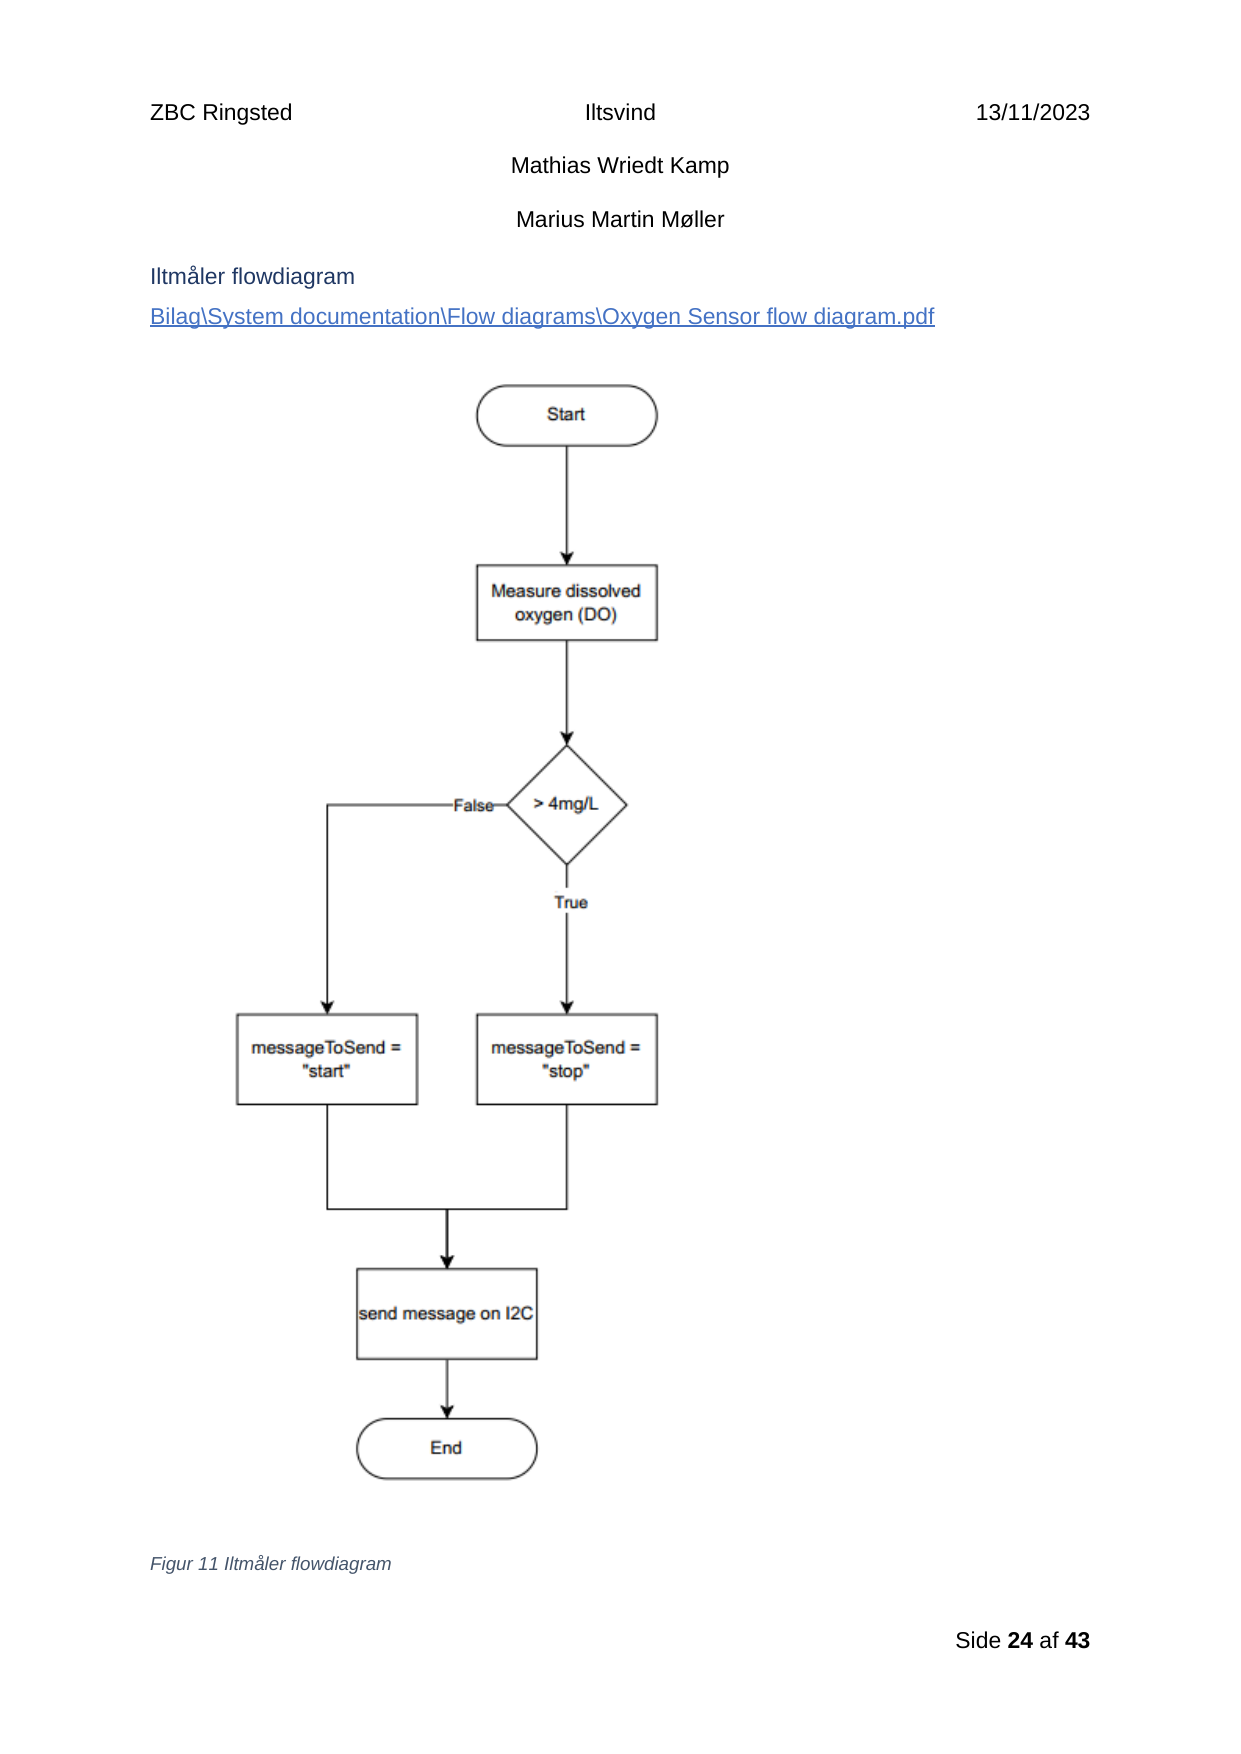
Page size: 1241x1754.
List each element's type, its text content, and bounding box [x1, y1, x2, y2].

picture [150, 358, 871, 1523]
text Figur 11 Iltmåler flowdiagram [150, 1553, 1090, 1574]
subtitle Iltmåler flowdiagram [150, 263, 1090, 289]
text Bilag\System documentation\Flow diagrams\Oxygen Sensor flow diagram.pdf [150, 303, 1090, 329]
